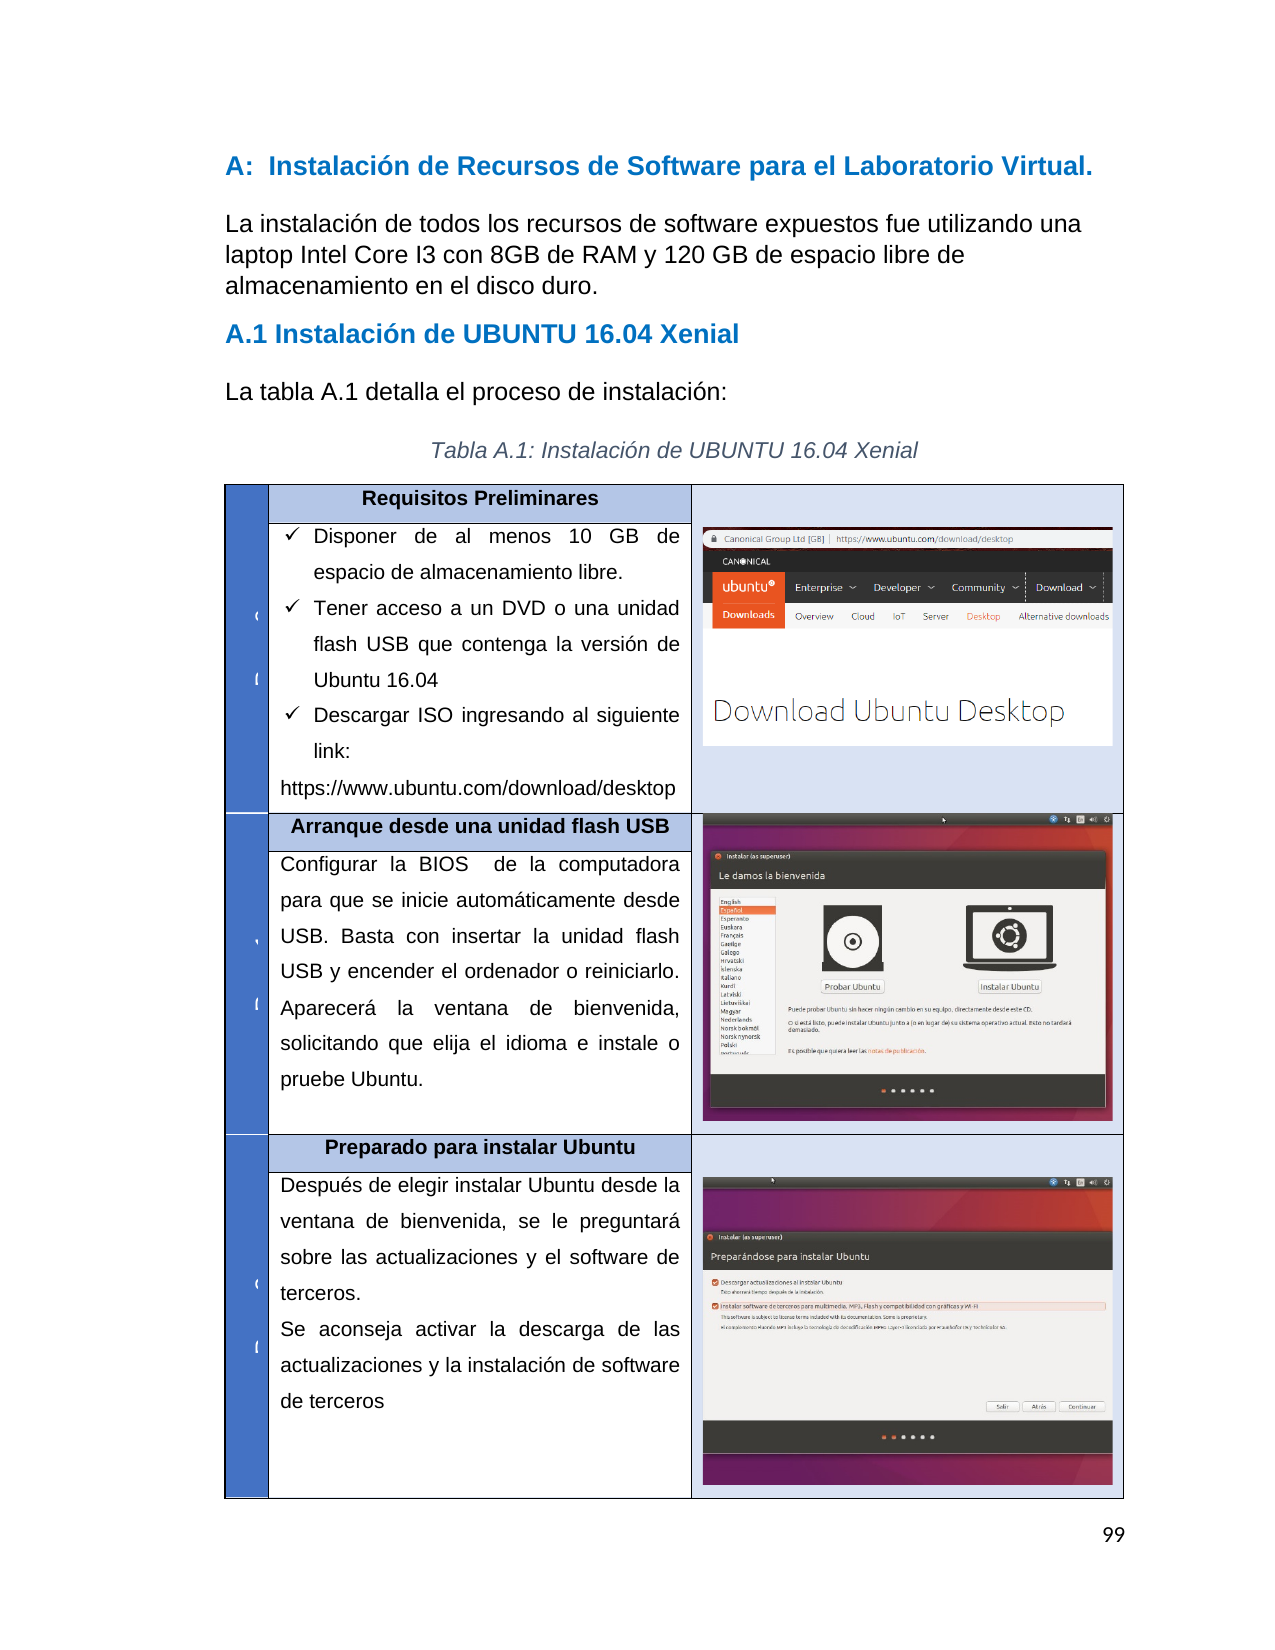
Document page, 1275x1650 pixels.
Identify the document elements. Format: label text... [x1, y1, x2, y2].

table_cell [692, 814, 1123, 1134]
table_header [692, 485, 1123, 812]
table_cell [692, 1135, 1123, 1497]
table_cell Después de elegir instalar Ubuntu desde la ventana de bienvenida, se le preguntará sobre las actualizaciones y el software de terceros. Se aconseja activar la descarga de las actualizaciones y la instalación de software de terceros [269, 1173, 691, 1497]
table_cell Preparado para instalar Ubuntu [269, 1135, 691, 1172]
table_header Paso 0 [226, 485, 268, 812]
table_cell Paso 1 [226, 814, 268, 1134]
text La instalación de todos los recursos de software expuestos fue utilizando una laptop Intel Core I3 con 8GB de RAM y 120 GB de espacio libre de almacenamiento en el disco duro. [225, 209, 1125, 299]
picture [702, 1177, 1113, 1485]
text La tabla A.1 detalla el proceso de instalación: [225, 377, 1125, 406]
subtitle A: Instalación de Recursos de Software para el Laboratorio Virtual. [225, 150, 1125, 181]
table_cell Disponer de al menos 10 GB de espacio de almacenamiento libre. Tener acceso a un DVD o una unidad flash USB que contenga la versión de Ubuntu 16.04 Descargar ISO ingresando al siguiente link: https://www.ubuntu.com/download/desktop [269, 524, 691, 812]
table_cell Paso 2 [226, 1135, 268, 1497]
picture [702, 813, 1113, 1121]
table_cell Arranque desde una unidad flash USB [269, 814, 691, 851]
table_header Requisitos Preliminares [269, 485, 691, 522]
table_cell Configurar la BIOS de la computadora para que se inicie automáticamente desde USB. Basta con insertar la unidad flash USB y encender el ordenador o reiniciarlo. Aparecerá la ventana de bienvenida, solicitando que elija el idioma e instale o pruebe Ubuntu. [269, 852, 691, 1134]
subtitle A.1 Instalación de UBUNTU 16.04 Xenial [225, 318, 1125, 350]
text Tabla A.1: Instalación de UBUNTU 16.04 Xenial [225, 437, 1125, 463]
picture [702, 527, 1113, 746]
